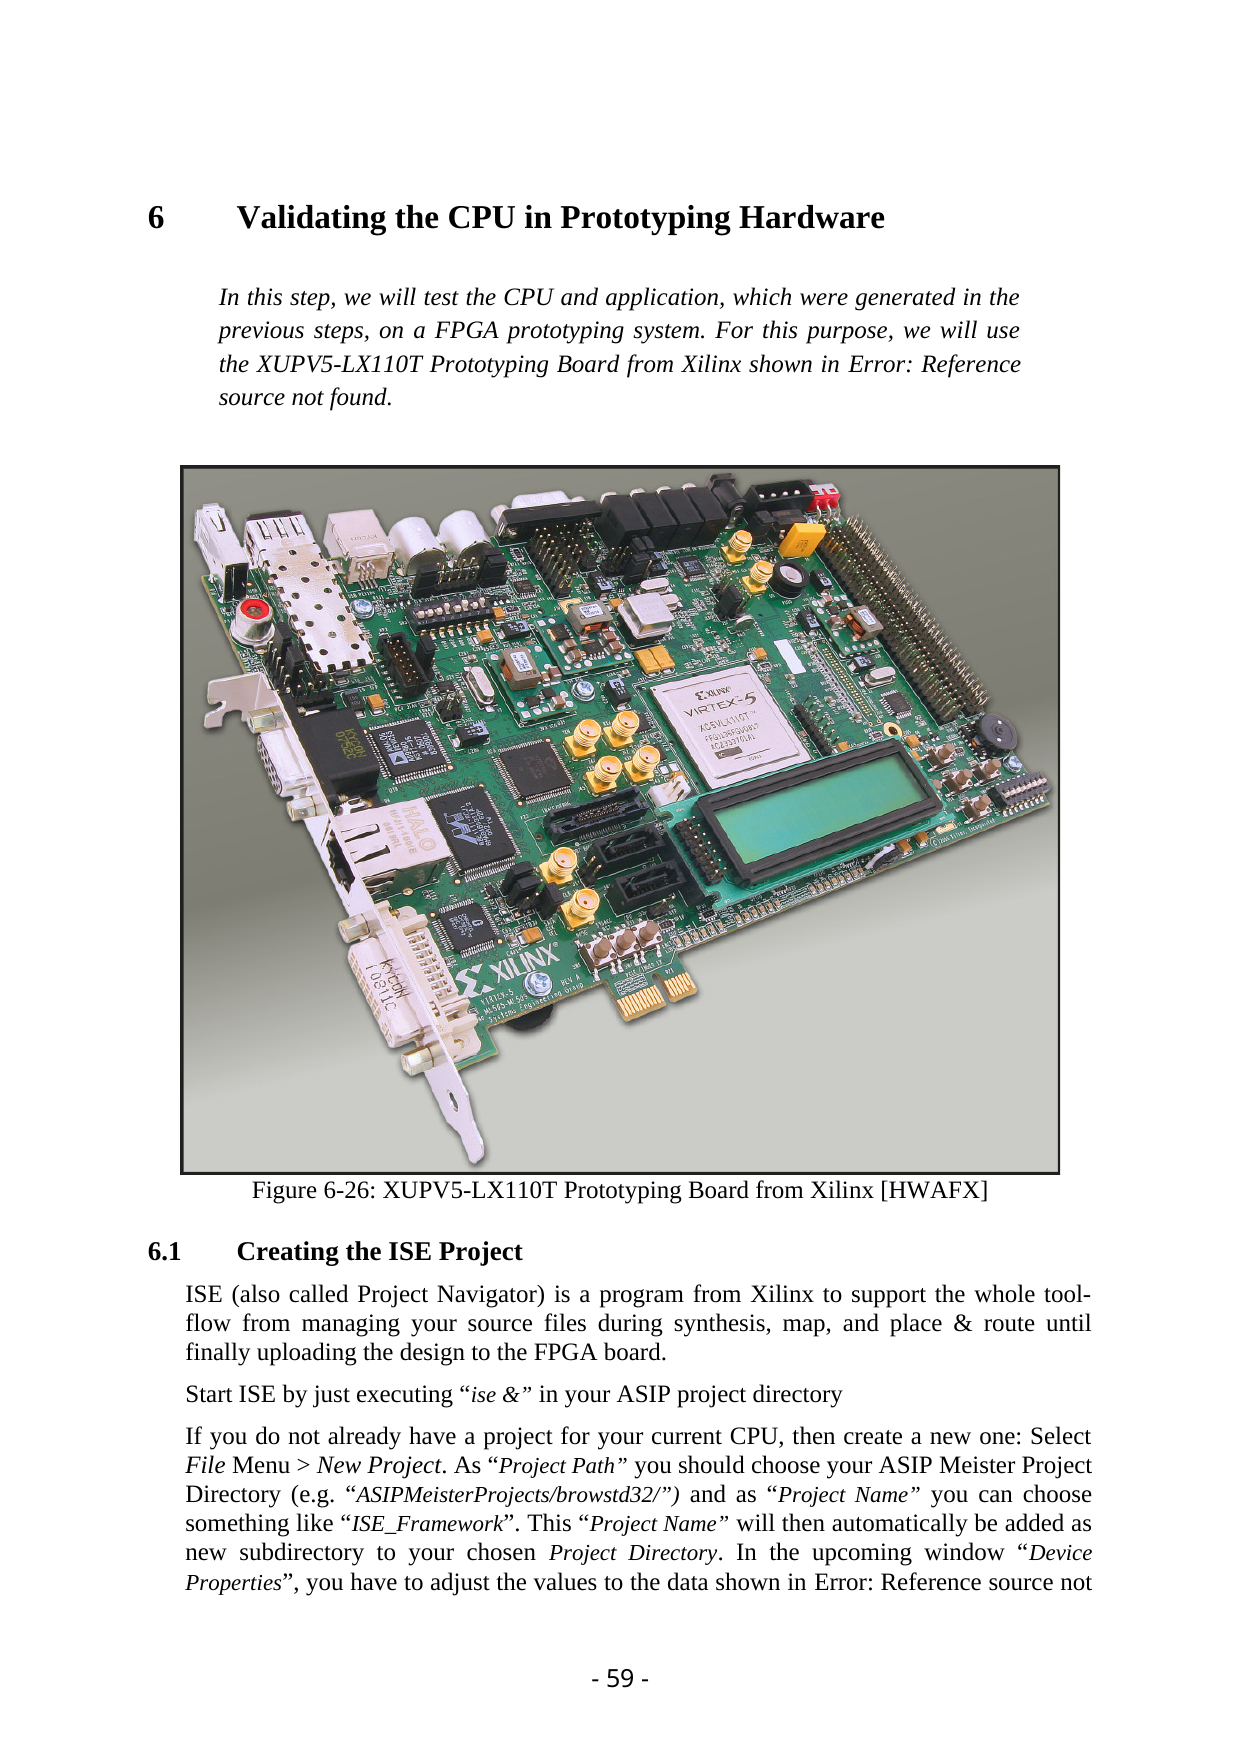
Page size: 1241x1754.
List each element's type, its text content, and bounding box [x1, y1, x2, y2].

text ISE (also called Project Navigator) is a program from Xilinx to support the whole tool-flow from managing your source files during synthesis, map, and place & route until finally uploading the design to the FPGA board. [185, 1279, 1092, 1366]
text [185, 1420, 1092, 1595]
subtitle Creating the ISE Project [148, 1229, 1092, 1266]
picture [180, 465, 1060, 1175]
subtitle Validating the CPU in Prototyping Hardware [148, 198, 1092, 236]
text Start ISE by just executing “ise &” in your ASIP project directory [185, 1379, 1092, 1408]
